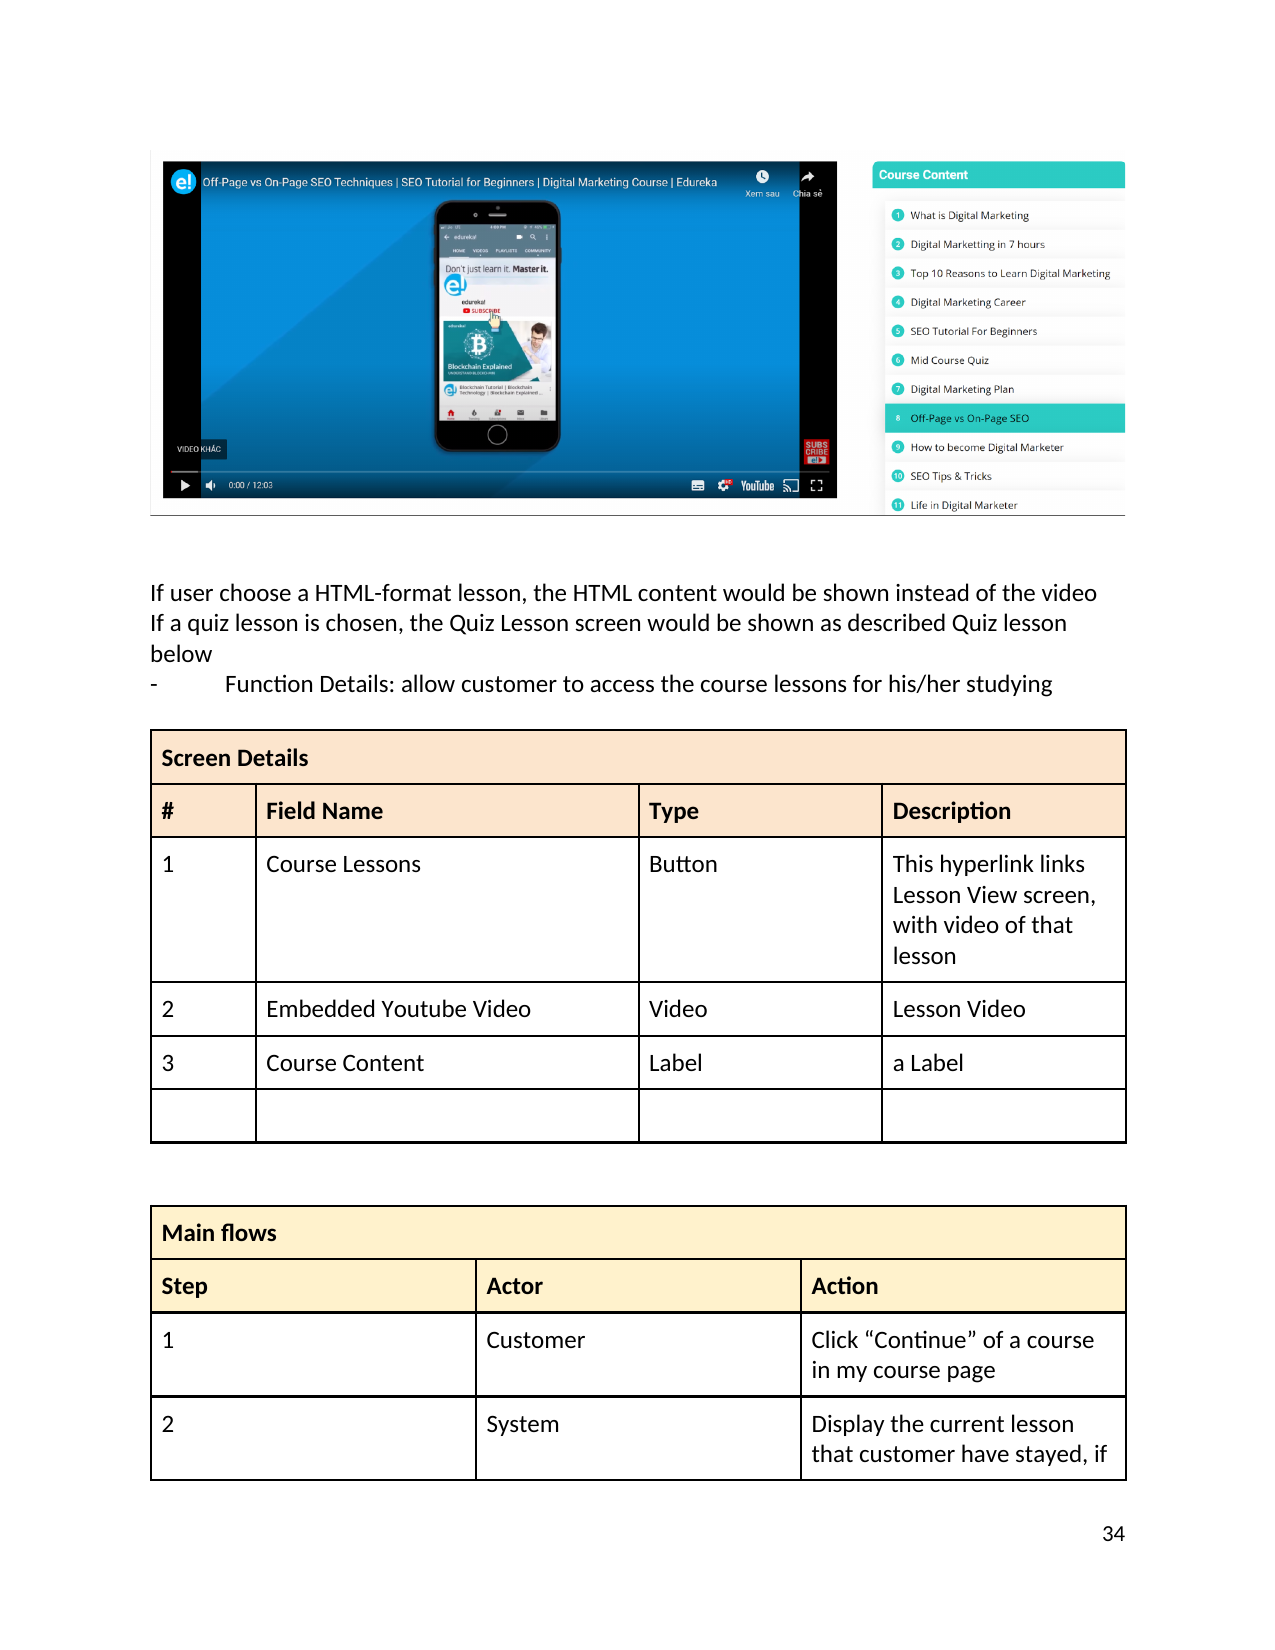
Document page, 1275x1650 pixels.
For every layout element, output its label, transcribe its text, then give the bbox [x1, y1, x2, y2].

table_cell [152, 1090, 255, 1141]
table_cell Course Content [257, 1037, 638, 1088]
table_cell 2 [152, 1398, 475, 1479]
table_header Screen Details [152, 731, 1125, 783]
table_cell Step [152, 1260, 475, 1311]
table_cell Type [640, 785, 881, 836]
table_cell 2 [152, 983, 255, 1034]
table_cell a Label [883, 1037, 1125, 1088]
table_cell Field Name [257, 785, 638, 836]
table_cell [257, 1090, 638, 1141]
table_cell Customer [477, 1314, 800, 1395]
table_cell Embedded Youtube Video [257, 983, 638, 1034]
table_cell Action [802, 1260, 1125, 1311]
table_cell 1 [152, 1314, 475, 1395]
table_header Main flows [152, 1207, 1125, 1258]
table_cell Description [883, 785, 1125, 836]
table_cell 3 [152, 1037, 255, 1088]
table_cell 1 [152, 838, 255, 981]
table_cell # [152, 785, 255, 836]
table_cell Click “Continue” of a course in my course page [802, 1314, 1125, 1395]
table_cell This hyperlink links Lesson View screen, with video of that lesson [883, 838, 1125, 981]
text If user choose a HTML-format lesson, the HTML content would be shown instead of the video If a quiz lesson is chosen, the Quiz Lesson screen would be shown as described Quiz lesson below [150, 577, 1125, 668]
list Function Details: allow customer to access the course lessons for his/her studying [150, 668, 1125, 699]
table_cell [802, 1398, 1125, 1479]
table_cell Lesson Video [883, 983, 1125, 1034]
picture [150, 150, 1125, 516]
table_cell Course Lessons [257, 838, 638, 981]
table_cell System [477, 1398, 800, 1479]
table_cell [640, 1090, 881, 1141]
table_cell [883, 1090, 1125, 1141]
table_cell Button [640, 838, 881, 981]
table_cell Video [640, 983, 881, 1034]
table_cell Label [640, 1037, 881, 1088]
table_cell Actor [477, 1260, 800, 1311]
